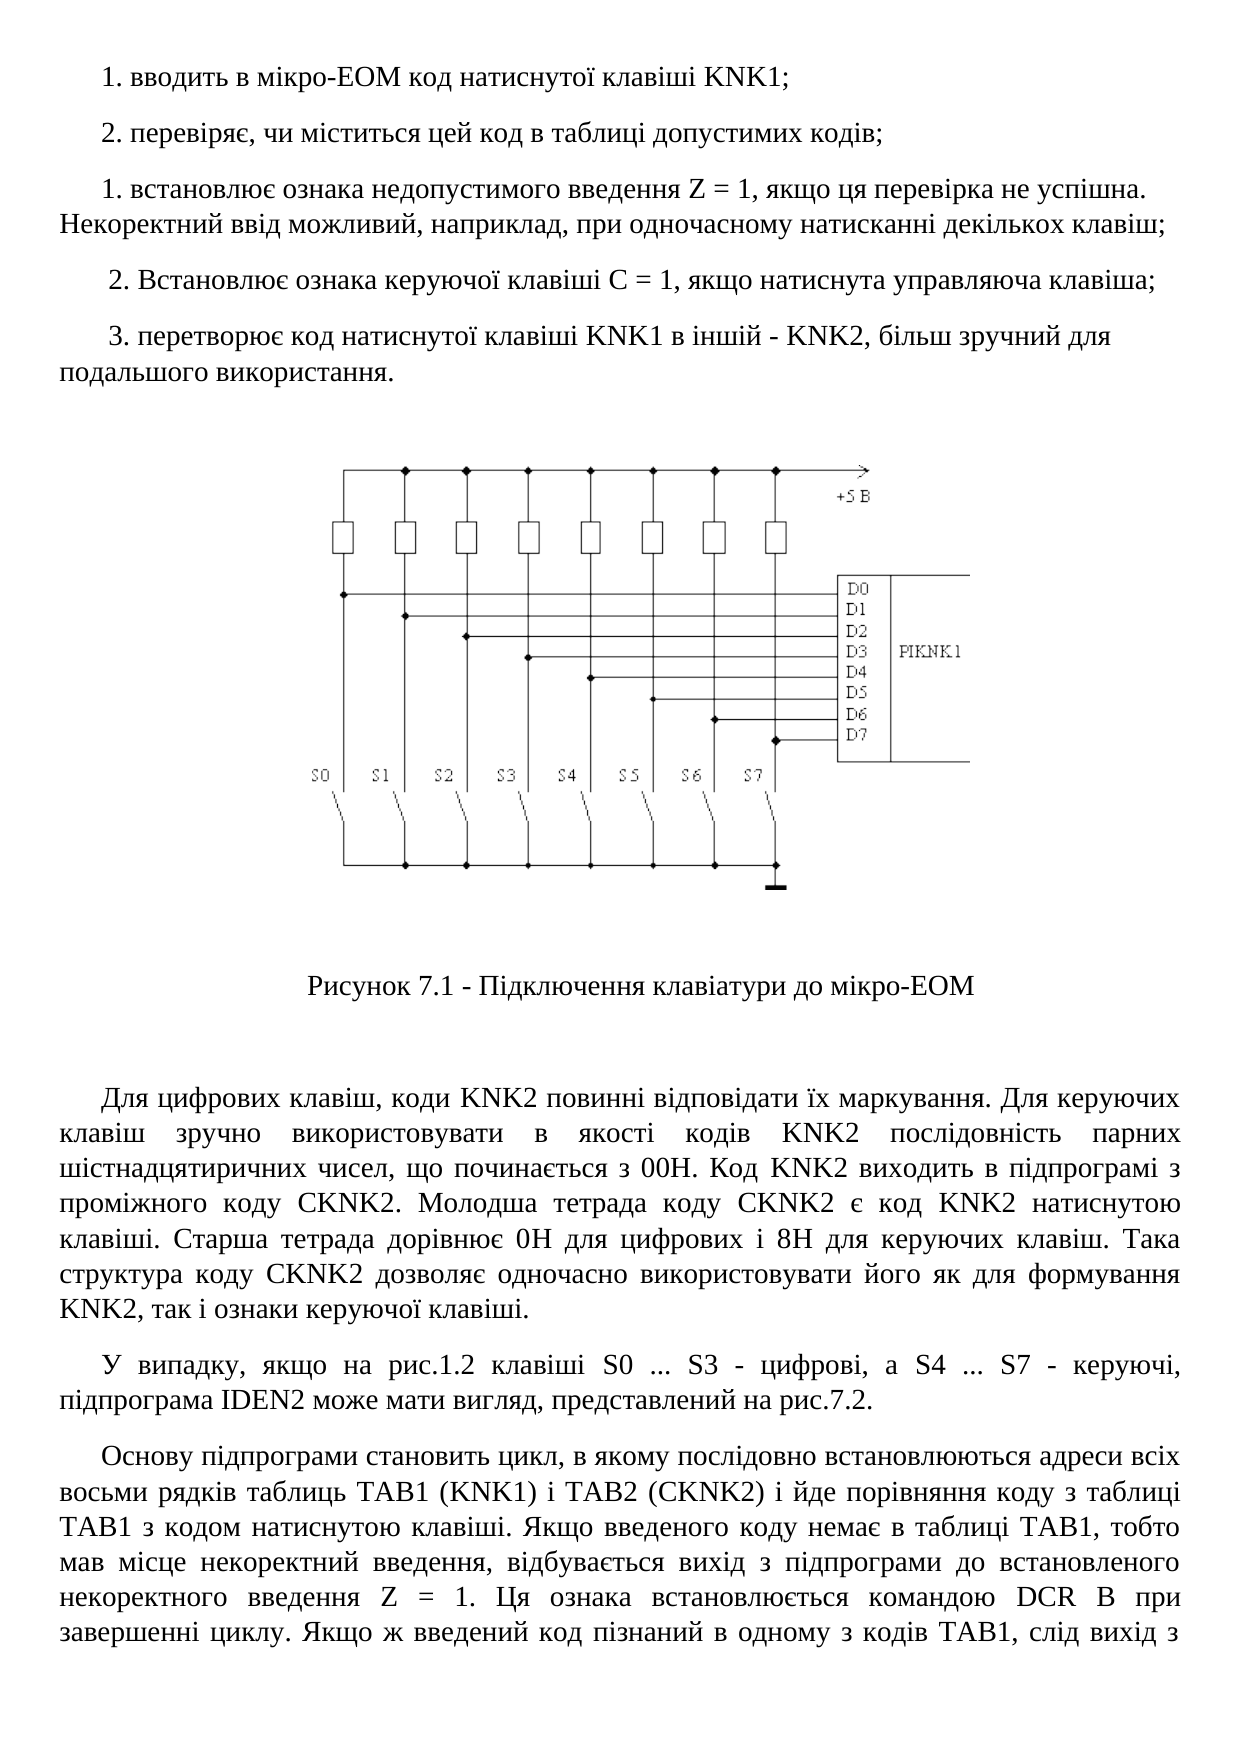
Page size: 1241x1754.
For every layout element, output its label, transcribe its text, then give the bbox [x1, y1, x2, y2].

text Рисунок 7.1 - Підключення клавіатури до мікро-ЕОМ [59, 968, 1181, 1001]
text Для цифрових клавіш, коди KNK2 повинні відповідати їх маркування. Для керуючих клавіш зручно використовувати в якості кодів KNK2 послідовність парних шістнадцятиричних чисел, що починається з 00Н. Код KNK2 виходить в підпрограмі з проміжного коду CKNK2. Молодша тетрада коду CKNK2 є код KNK2 натиснутою клавіші. Старша тетрада дорівнює 0H для цифрових і 8H для керуючих клавіш. Така структура коду CKNK2 дозволяє одночасно використовувати його як для формування KNK2, так і ознаки керуючої клавіші. [59, 1080, 1181, 1325]
text 2. перевіряє, чи міститься цей код в таблиці допустимих кодів; [59, 115, 1181, 149]
text 1. вводить в мікро-ЕОМ код натиснутої клавіші KNK1; [59, 59, 1181, 93]
text 2. Встановлює ознака керуючої клавіші С = 1, якщо натиснута управляюча клавіша; [59, 262, 1181, 296]
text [59, 1438, 1181, 1648]
picture [312, 465, 970, 890]
text 3. перетворює код натиснутої клавіші KNK1 в іншій - KNK2, більш зручний для подальшого використання. [59, 318, 1181, 387]
text 1. встановлює ознака недопустимого введення Z = 1, якщо ця перевірка не успішна. Некоректний ввід можливий, наприклад, при одночасному натисканні декількох клавіш; [59, 171, 1181, 240]
text У випадку, якщо на рис.1.2 клавіші S0 ... S3 - цифрові, а S4 ... S7 - керуючі, підпрограма IDEN2 може мати вигляд, представлений на рис.7.2. [59, 1347, 1181, 1416]
